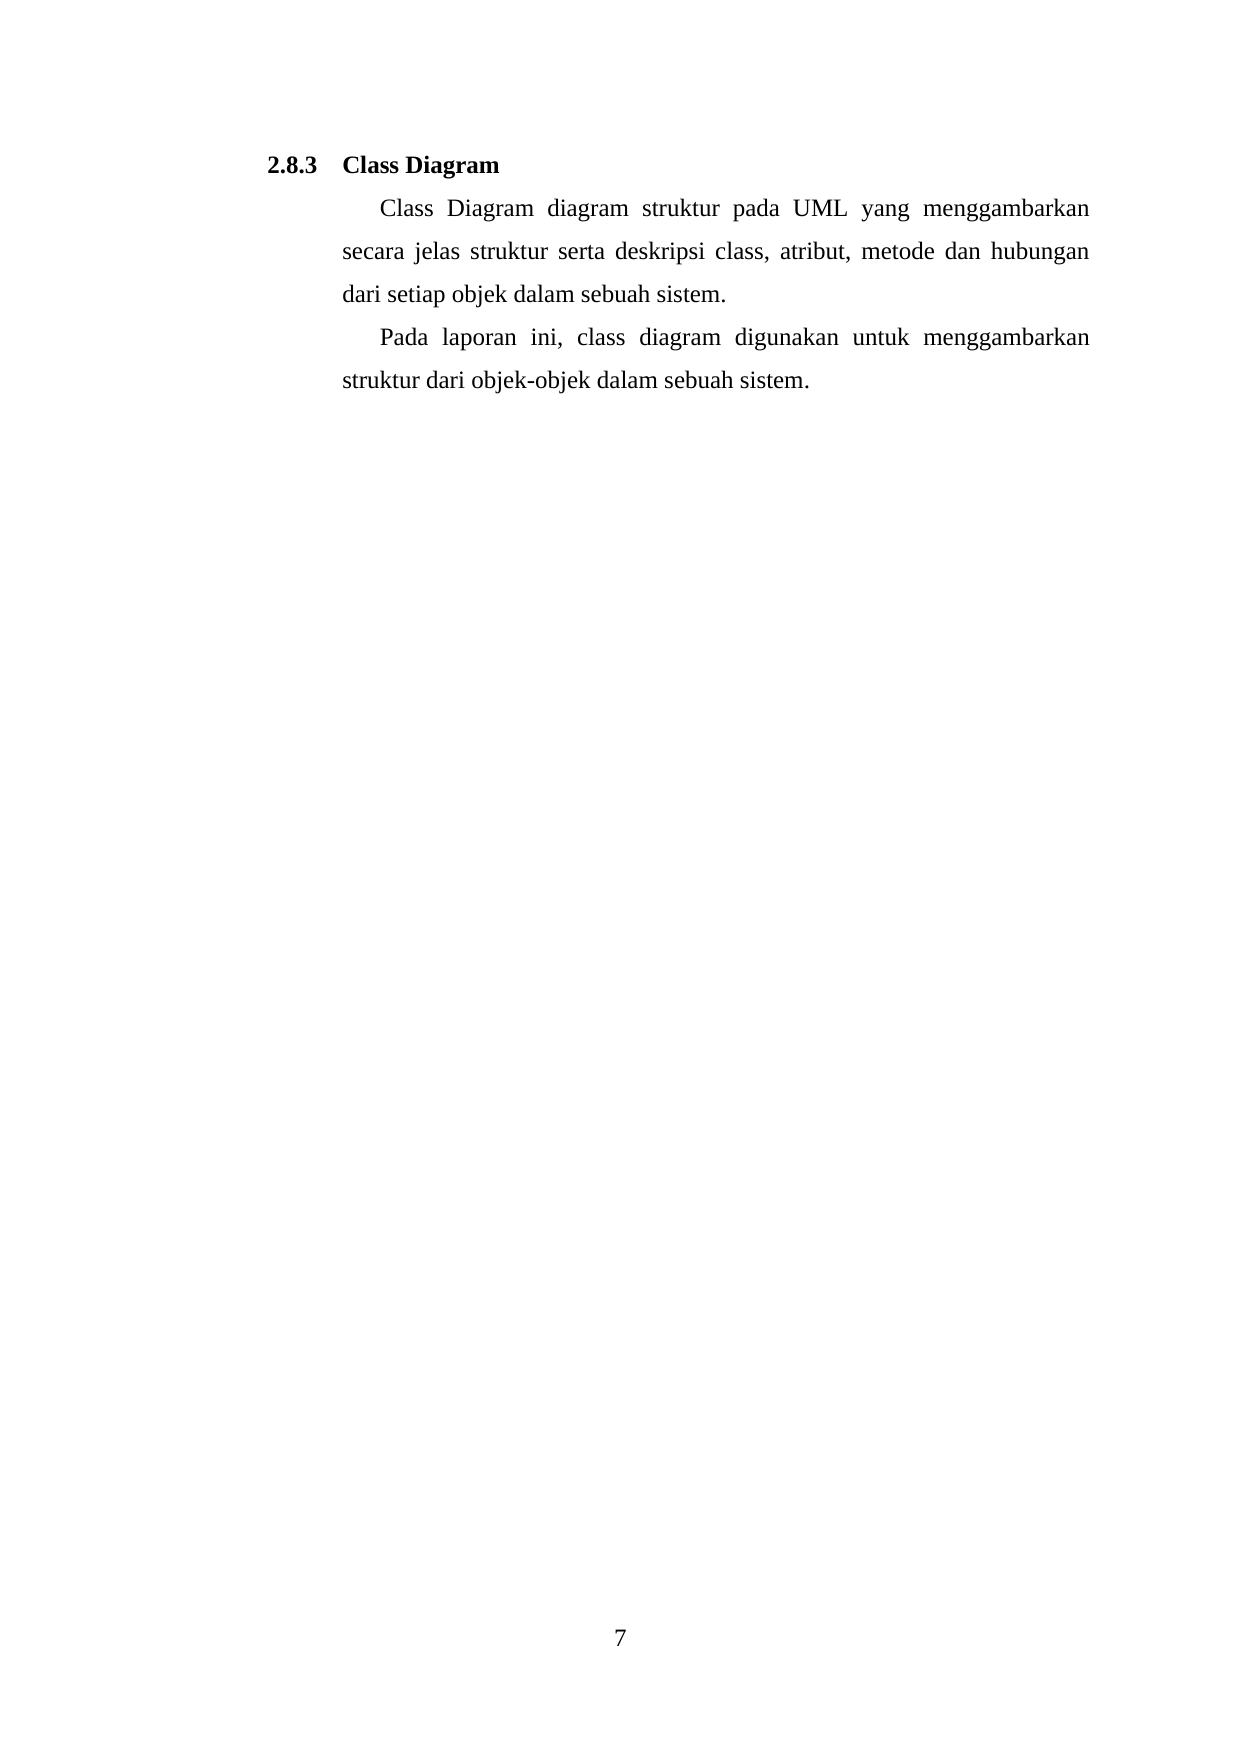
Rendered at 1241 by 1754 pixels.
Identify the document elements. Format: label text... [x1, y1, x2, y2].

subtitle Class Diagram [267, 150, 1090, 179]
text Class Diagram diagram struktur pada UML yang menggambarkan secara jelas struktur serta deskripsi class, atribut, metode dan hubungan dari setiap objek dalam sebuah sistem. [342, 193, 1090, 308]
text Pada laporan ini, class diagram digunakan untuk menggambarkan struktur dari objek-objek dalam sebuah sistem. [342, 322, 1090, 394]
